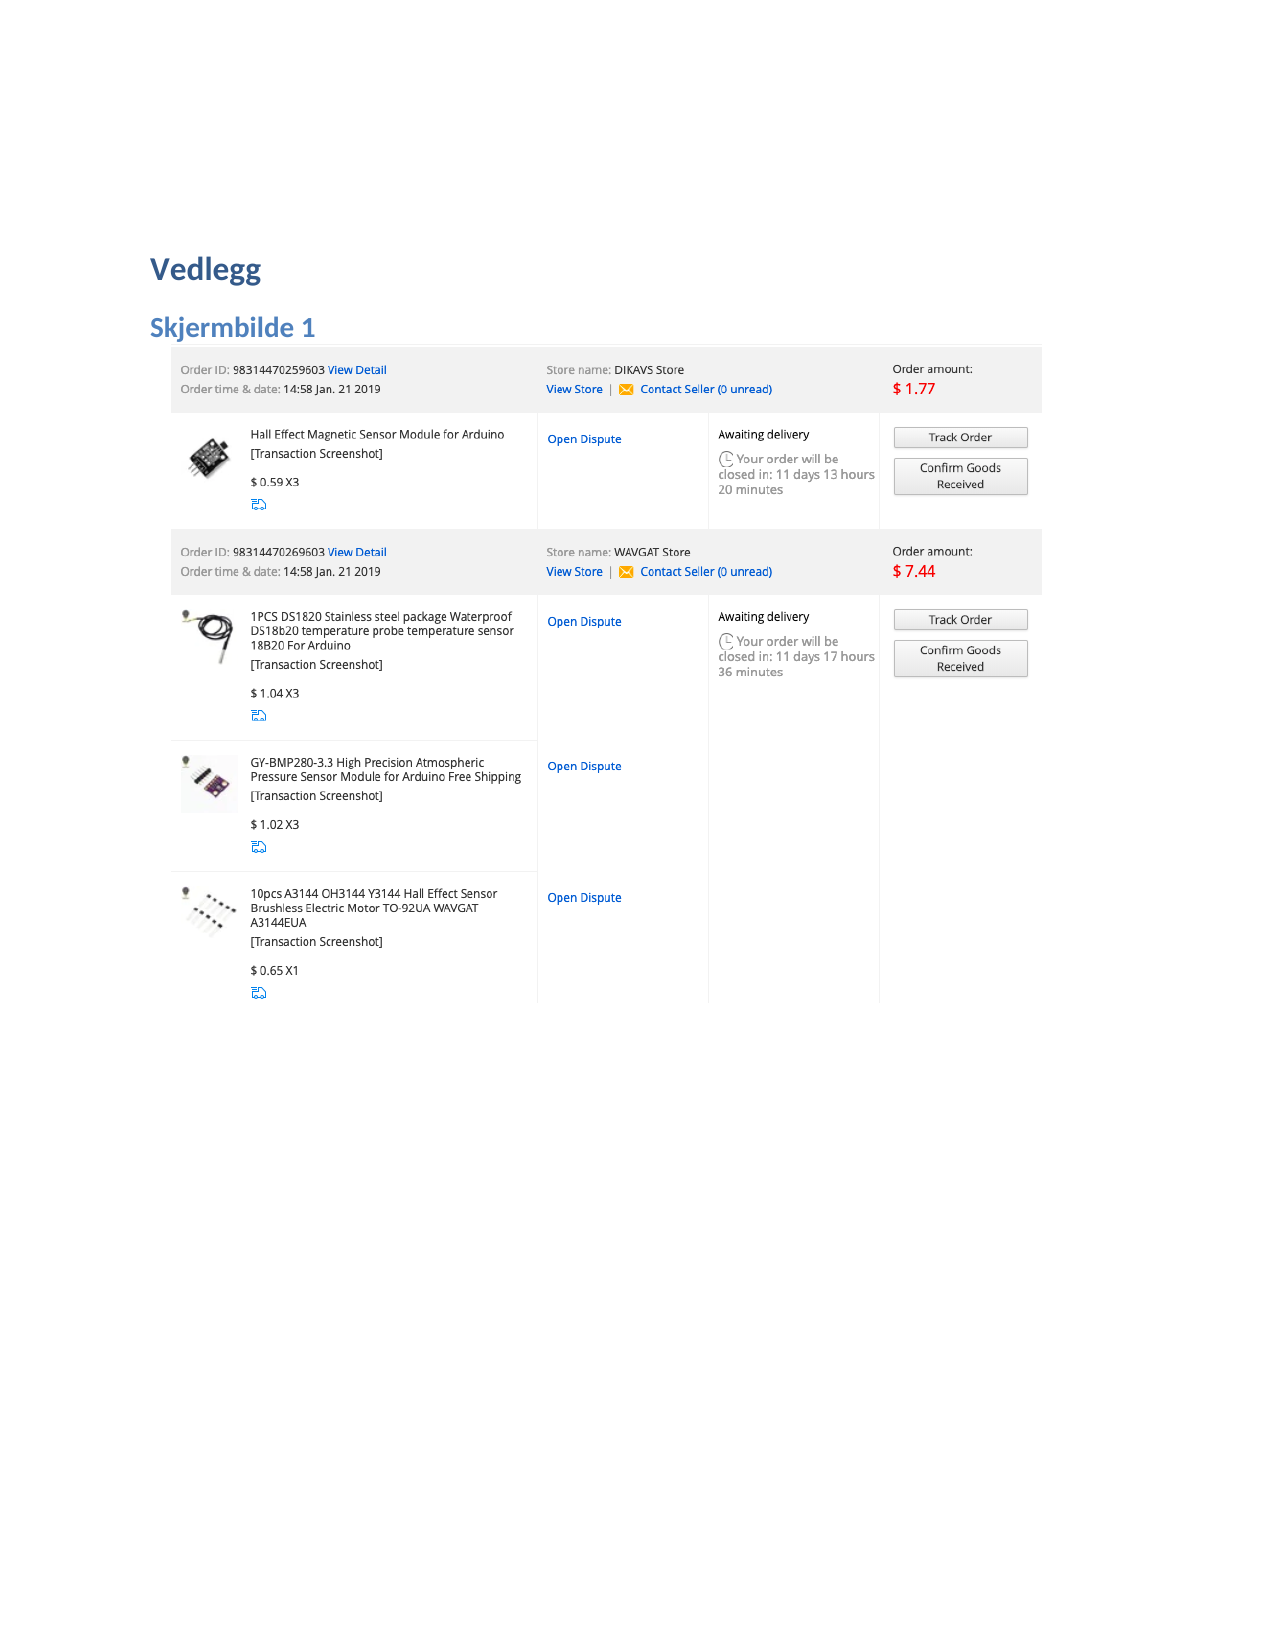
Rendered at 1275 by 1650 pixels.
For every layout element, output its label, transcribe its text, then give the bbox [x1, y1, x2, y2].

picture [168, 344, 1044, 1003]
subtitle Vedlegg [150, 247, 1125, 288]
subtitle Skjermbilde 1 [150, 309, 1125, 345]
